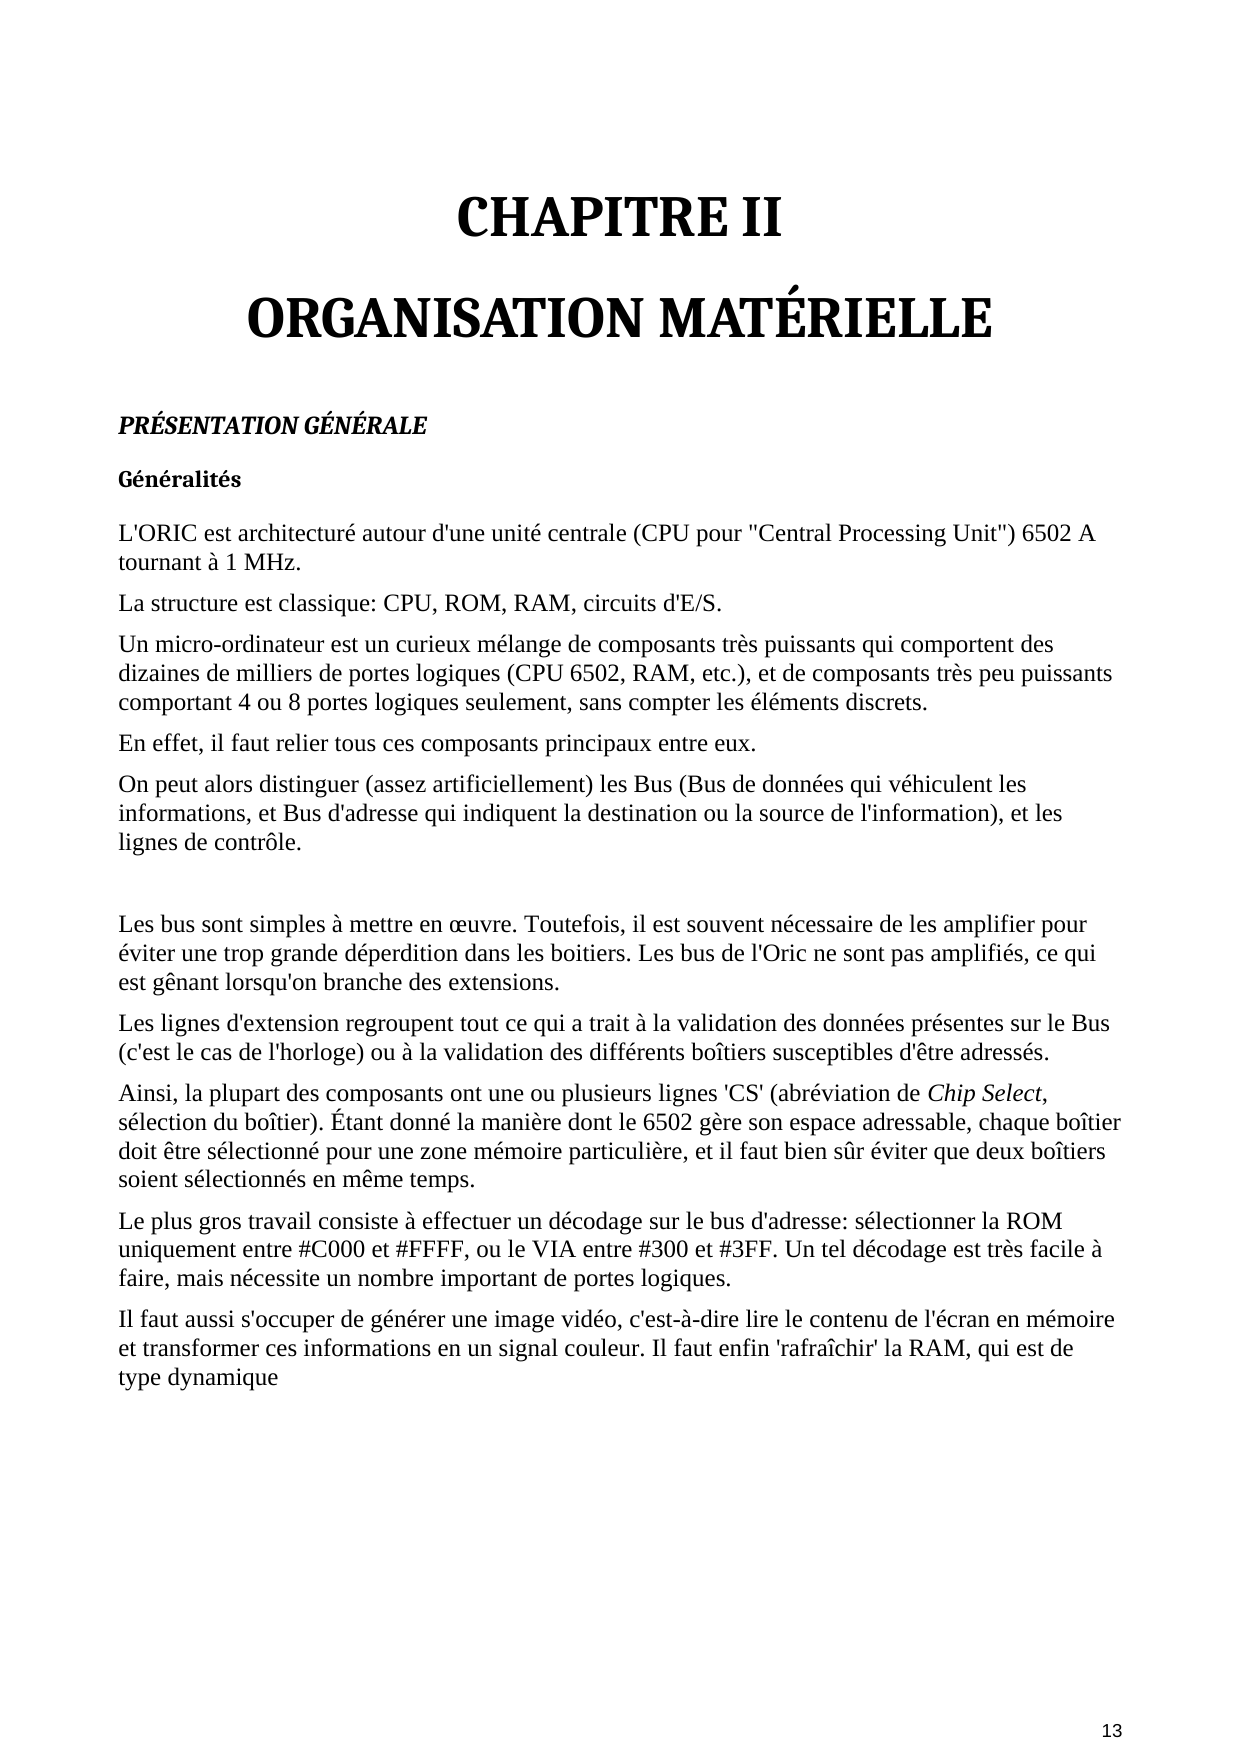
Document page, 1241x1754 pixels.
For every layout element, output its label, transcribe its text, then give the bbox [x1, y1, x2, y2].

text Il faut aussi s'occuper de générer une image vidéo, c'est-à-dire lire le contenu de l'écran en mémoire et transformer ces informations en un signal couleur. Il faut enfin 'rafraîchir' la RAM, qui est de type dynamique [118, 1304, 1122, 1391]
text Les lignes d'extension regroupent tout ce qui a trait à la validation des données présentes sur le Bus (c'est le cas de l'horloge) ou à la validation des différents boîtiers susceptibles d'être adressés. [118, 1008, 1122, 1066]
text En effet, il faut relier tous ces composants principaux entre eux. [118, 728, 1122, 757]
text CHAPITRE II ORGANISATION MATÉRIELLE [118, 184, 1122, 352]
text Les bus sont simples à mettre en œuvre. Toutefois, il est souvent nécessaire de les amplifier pour éviter une trop grande déperdition dans les boitiers. Les bus de l'Oric ne sont pas amplifiés, ce qui est gênant lorsqu'on branche des extensions. [118, 909, 1122, 996]
subtitle Généralités [118, 466, 1122, 493]
text On peut alors distinguer (assez artificiellement) les Bus (Bus de données qui véhiculent les informations, et Bus d'adresse qui indiquent la destination ou la source de l'information), et les lignes de contrôle. [118, 769, 1122, 856]
text L'ORIC est architecturé autour d'une unité centrale (CPU pour "Central Processing Unit") 6502 A tournant à 1 MHz. [118, 518, 1122, 576]
text Un micro-ordinateur est un curieux mélange de composants très puissants qui comportent des dizaines de milliers de portes logiques (CPU 6502, RAM, etc.), et de composants très peu puissants comportant 4 ou 8 portes logiques seulement, sans compter les éléments discrets. [118, 629, 1122, 716]
text Ainsi, la plupart des composants ont une ou plusieurs lignes 'CS' (abréviation de Chip Select, sélection du boîtier). Étant donné la manière dont le 6502 gère son espace adressable, chaque boîtier doit être sélectionné pour une zone mémoire particulière, et il faut bien sûr éviter que deux boîtiers soient sélectionnés en même temps. [118, 1078, 1122, 1193]
text Le plus gros travail consiste à effectuer un décodage sur le bus d'adresse: sélectionner la ROM uniquement entre #C000 et #FFFF, ou le VIA entre #300 et #3FF. Un tel décodage est très facile à faire, mais nécessite un nombre important de portes logiques. [118, 1206, 1122, 1292]
subtitle PRÉSENTATION GÉNÉRALE [118, 411, 1122, 441]
text La structure est classique: CPU, ROM, RAM, circuits d'E/S. [118, 588, 1122, 617]
